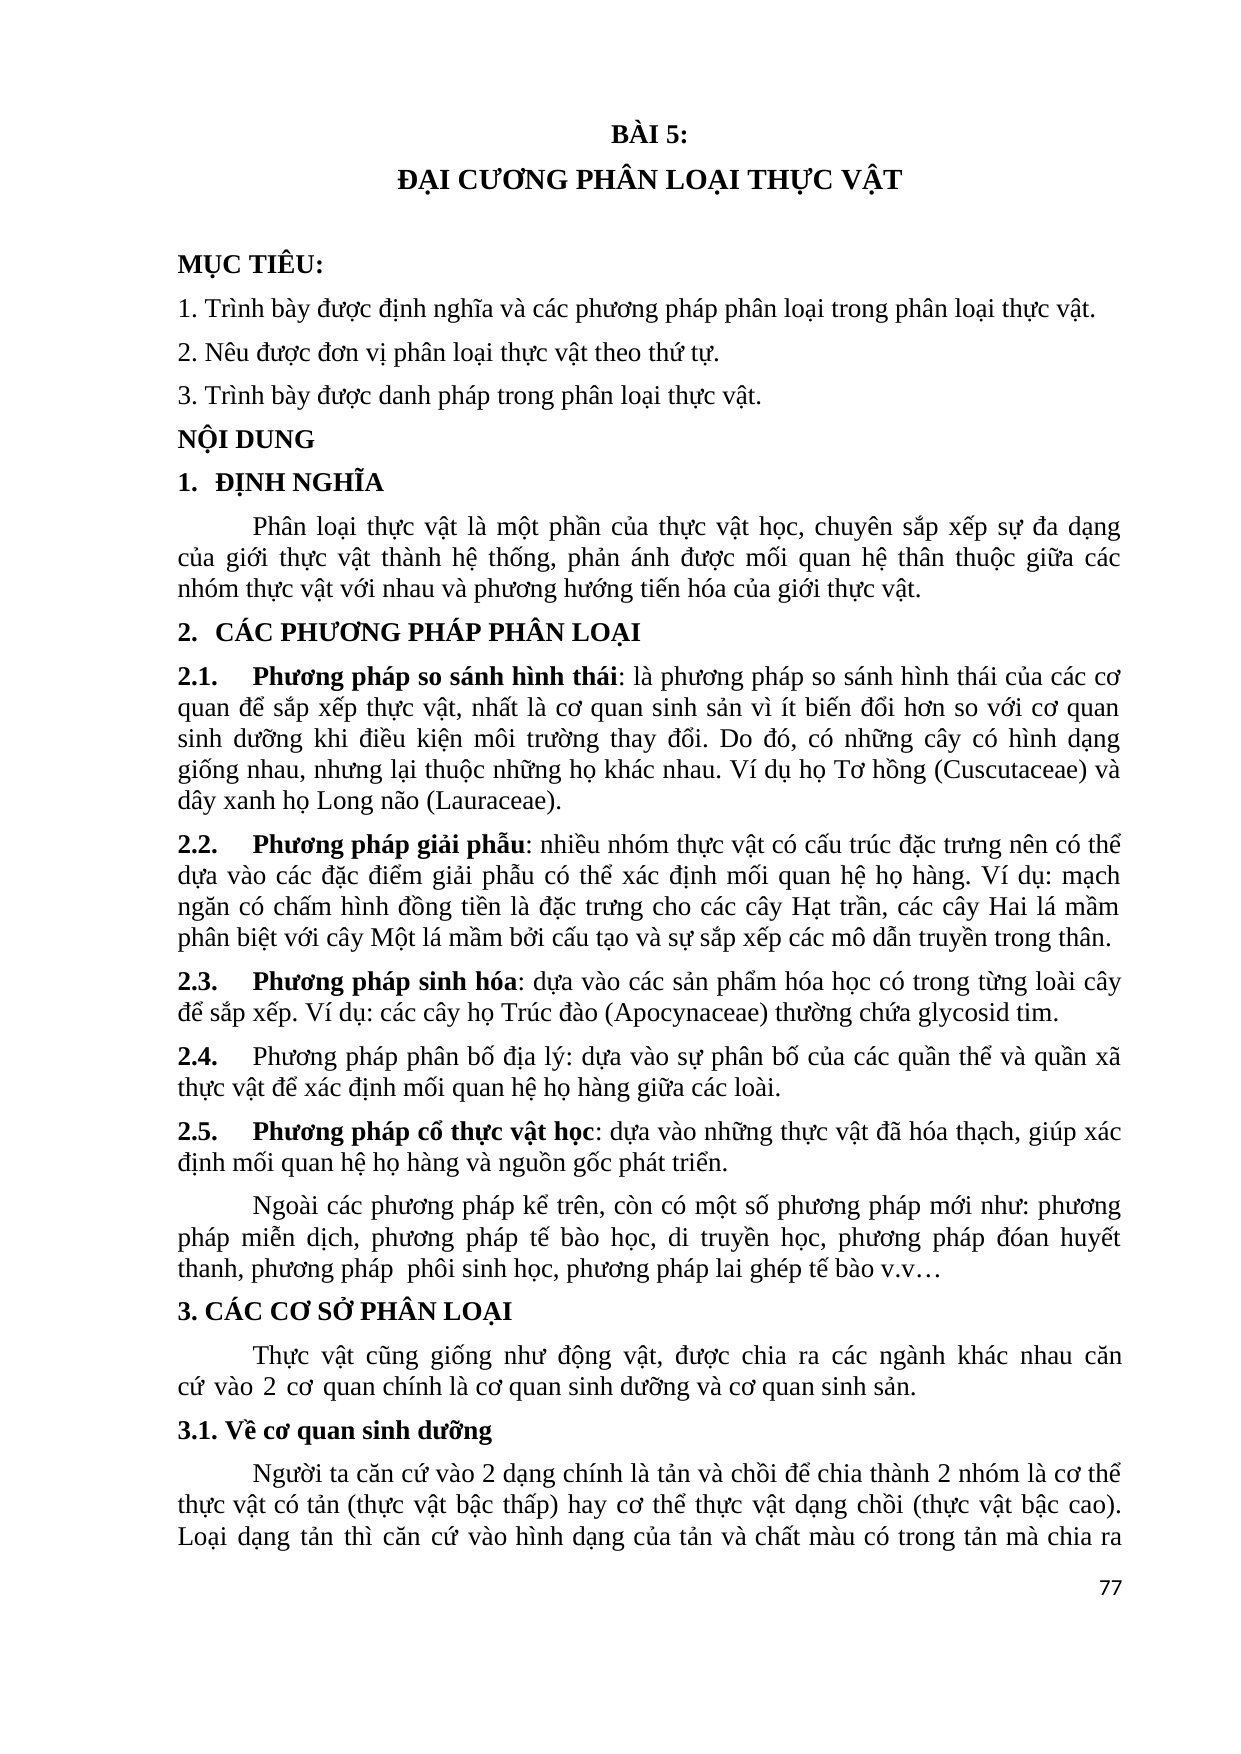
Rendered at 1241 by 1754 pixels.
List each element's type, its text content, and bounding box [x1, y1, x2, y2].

text Bài 5: [177, 118, 1122, 149]
list ĐỊNH NGHĨA [177, 467, 1122, 498]
text 3.1. Về cơ quan sinh dưỡng [177, 1414, 1122, 1445]
text 3. Trình bày được danh pháp trong phân loại thực vật. [177, 379, 1122, 410]
list Phương pháp giải phẫu: nhiều nhóm thực vật có cấu trúc đặc trưng nên có thể dựa vào các đặc điểm giải phẫu có thể xác định mối quan hệ họ hàng. Ví dụ: mạch ngăn có chấm hình đồng tiền là đặc trưng cho các cây Hạt trần, các cây Hai lá mầm phân biệt với cây Một lá mầm bởi cấu tạo và sự sắp xếp các mô dẫn truyền trong thân. [177, 828, 1122, 953]
list Phương pháp cổ thực vật học: dựa vào những thực vật đã hóa thạch, giúp xác định mối quan hệ họ hàng và nguồn gốc phát triển. [177, 1115, 1122, 1177]
text MỤC TIÊU: [177, 248, 1122, 279]
list 3. CÁC CƠ SỞ PHÂN LOẠI [177, 1295, 1122, 1327]
list 2. Nêu được đơn vị phân loại thực vật theo thứ tự. [177, 336, 1122, 367]
list Phương pháp so sánh hình thái: là phương pháp so sánh hình thái của các cơ quan để sắp xếp thực vật, nhất là cơ quan sinh sản vì ít biến đổi hơn so với cơ quan sinh dưỡng khi điều kiện môi trường thay đổi. Do đó, có những cây có hình dạng giống nhau, nhưng lại thuộc những họ khác nhau. Ví dụ họ Tơ hồng (Cuscutaceae) và dây xanh họ Long não (Lauraceae). [177, 660, 1122, 816]
text 1. Trình bày được định nghĩa và các phương pháp phân loại trong phân loại thực vật. [177, 292, 1122, 323]
list Thực vật cũng giống như động vật, được chia ra các ngành khác nhau căn cứ vào 2 cơ quan chính là cơ quan sinh dưỡng và cơ quan sinh sản. [177, 1339, 1122, 1401]
list Phương pháp phân bố địa lý: dựa vào sự phân bố của các quần thể và quần xã thực vật để xác định mối quan hệ họ hàng giữa các loài. [177, 1040, 1122, 1102]
list CÁC PHƯƠNG PHÁP PHÂN LOẠI [177, 616, 1122, 647]
list Ngoài các phương pháp kể trên, còn có một số phương pháp mới như: phương pháp miễn dịch, phương pháp tế bào học, di truyền học, phương pháp đóan huyết thanh, phương pháp phôi sinh học, phương pháp lai ghép tế bào v.v… [177, 1189, 1122, 1283]
text ĐẠI CƯƠNG PHÂN LOẠI THỰC VẬT [177, 162, 1122, 195]
text NỘI DUNG [177, 423, 1122, 454]
list Phương pháp sinh hóa: dựa vào các sản phẩm hóa học có trong từng loài cây để sắp xếp. Ví dụ: các cây họ Trúc đào (Apocynaceae) thường chứa glycosid tim. [177, 965, 1122, 1027]
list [177, 1457, 1122, 1551]
list Phân loại thực vật là một phần của thực vật học, chuyên sắp xếp sự đa dạng của giới thực vật thành hệ thống, phản ánh được mối quan hệ thân thuộc giữa các nhóm thực vật với nhau và phương hướng tiến hóa của giới thực vật. [177, 510, 1122, 604]
